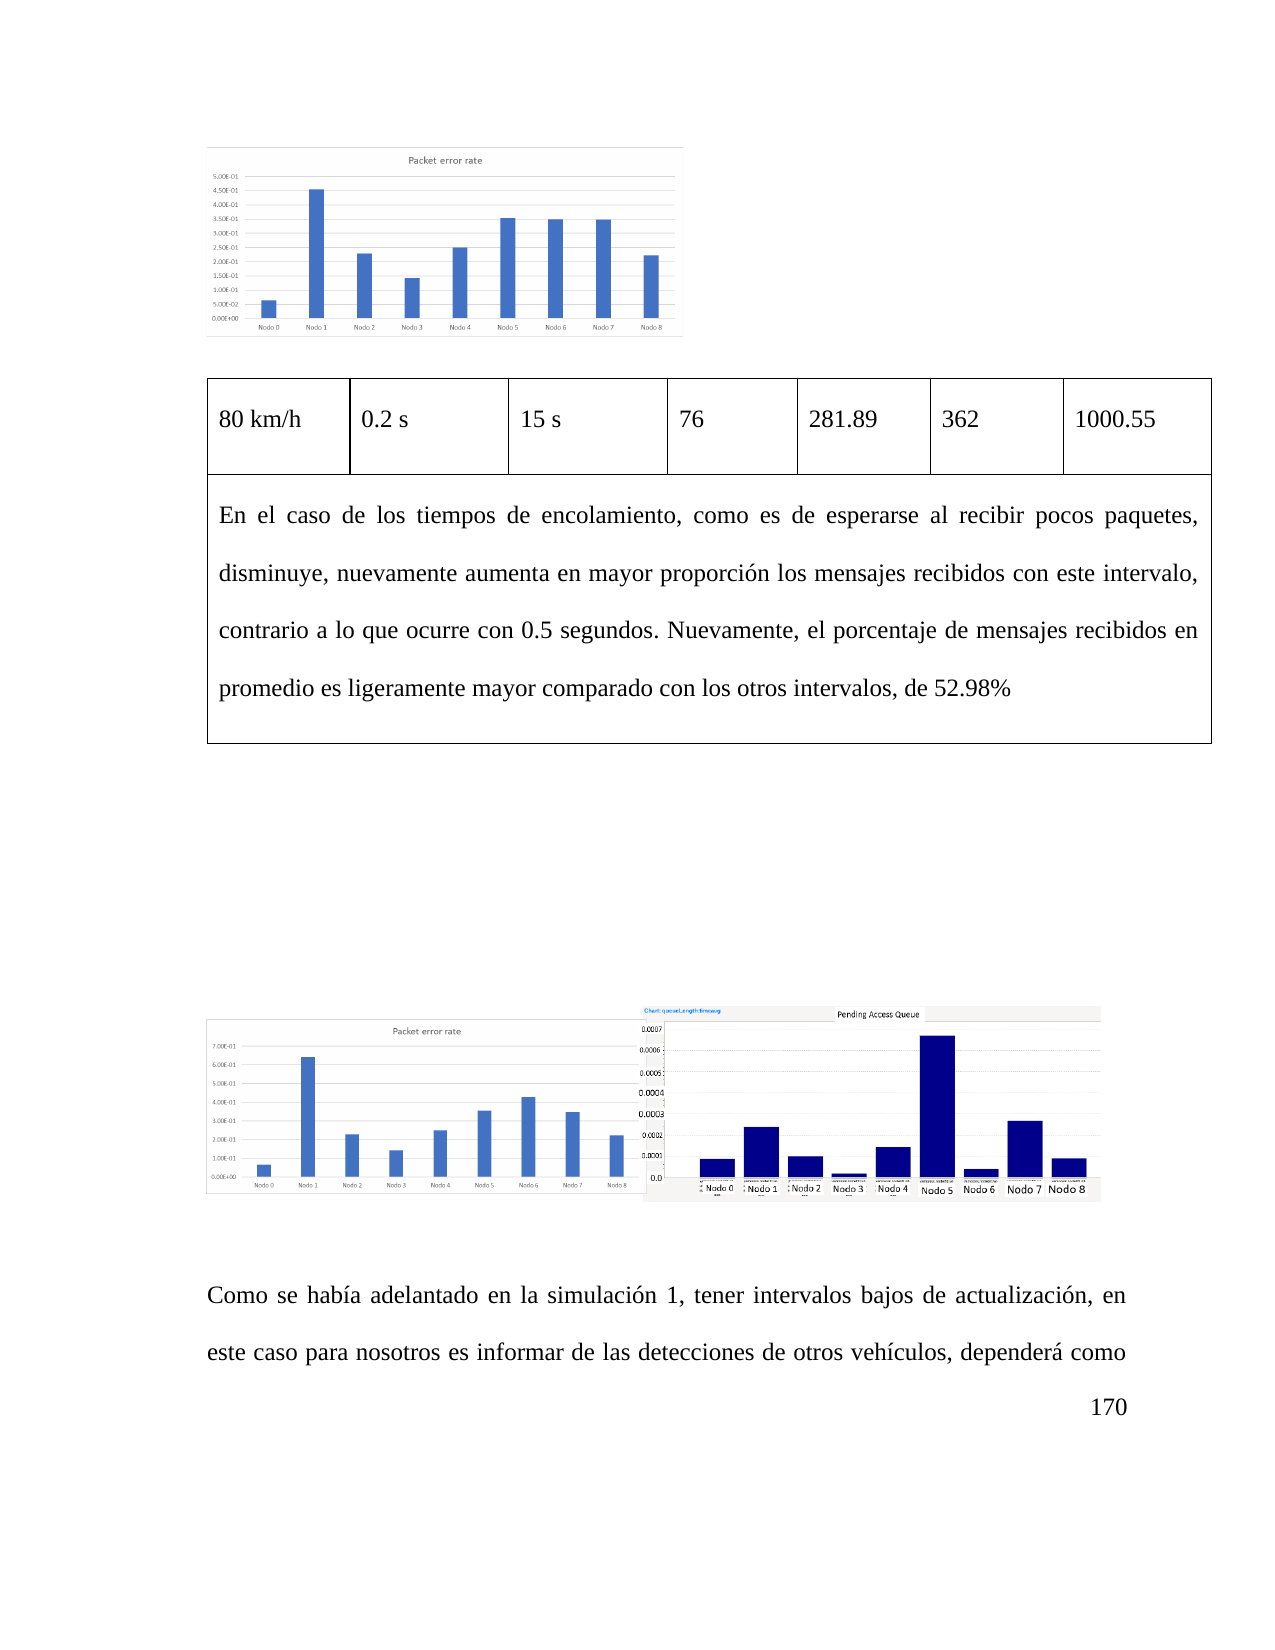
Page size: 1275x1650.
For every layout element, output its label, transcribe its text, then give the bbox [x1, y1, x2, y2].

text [207, 1280, 1127, 1366]
table_header 0.2 s [351, 379, 508, 474]
table_header 76 [668, 379, 797, 474]
picture [206, 147, 684, 337]
table_header 281.89 [798, 379, 930, 474]
table_header 80 km/h [208, 379, 349, 474]
table_header 362 [931, 379, 1063, 474]
table_header 1000.55 [1064, 379, 1211, 474]
picture [206, 1006, 1101, 1202]
table_header 15 s [509, 379, 667, 474]
table_cell En el caso de los tiempos de encolamiento, como es de esperarse al recibir pocos paquetes, disminuye, nuevamente aumenta en mayor proporción los mensajes recibidos con este intervalo, contrario a lo que ocurre con 0.5 segundos. Nuevamente, el porcentaje de mensajes recibidos en promedio es ligeramente mayor comparado con los otros intervalos, de 52.98% [208, 475, 1211, 742]
